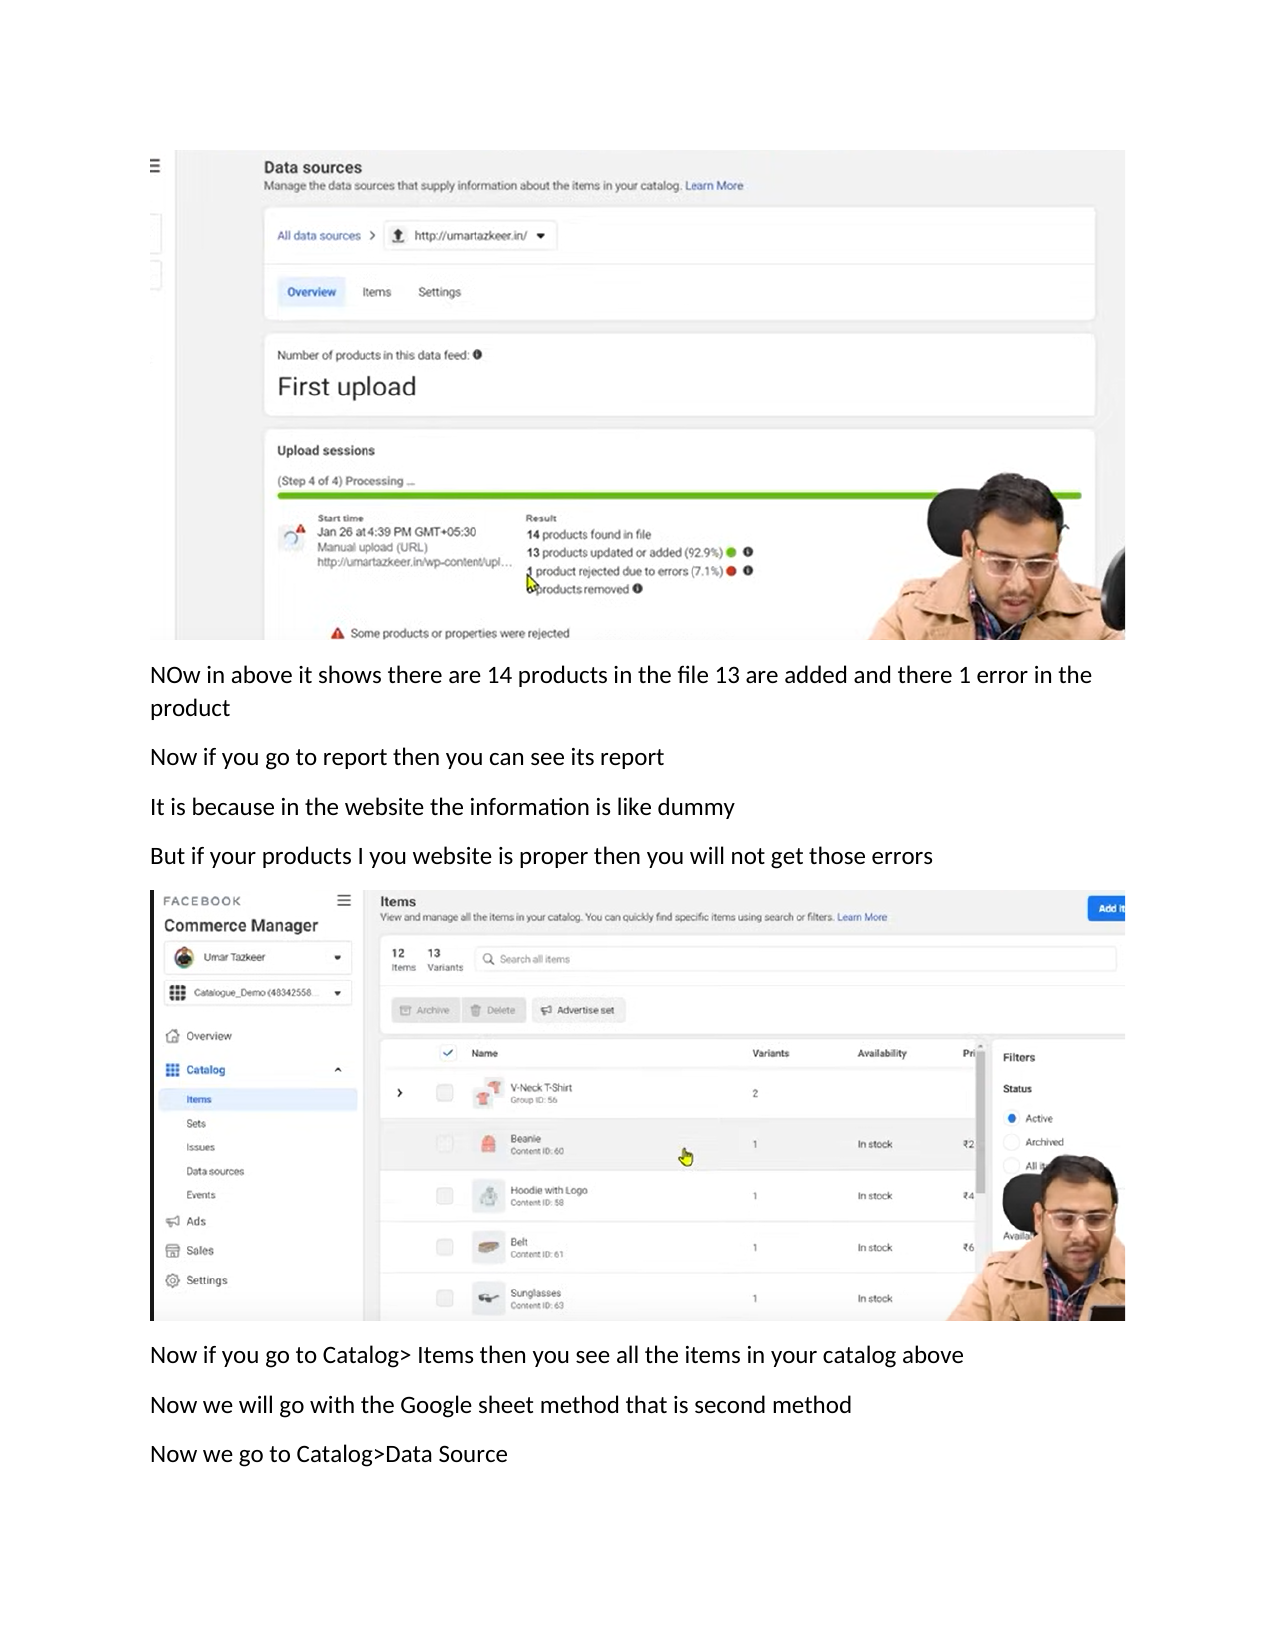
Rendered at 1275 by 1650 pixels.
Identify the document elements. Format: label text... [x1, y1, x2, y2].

text It is because in the website the information is like dummy [150, 791, 1125, 821]
picture [150, 890, 1125, 1321]
text Now we go to Catalog>Data Source [150, 1438, 1125, 1469]
text NOw in above it shows there are 14 products in the file 13 are added and there 1 error in the product [150, 659, 1125, 722]
text Now we will go with the Google sheet method that is second method [150, 1389, 1125, 1419]
text Now if you go to report then you can see its report [150, 741, 1125, 772]
text Now if you go to Catalog> Items then you see all the items in your catalog above [150, 1339, 1125, 1370]
text But if your products I you website is proper then you will not get those errors [150, 841, 1125, 871]
picture [150, 150, 1125, 640]
